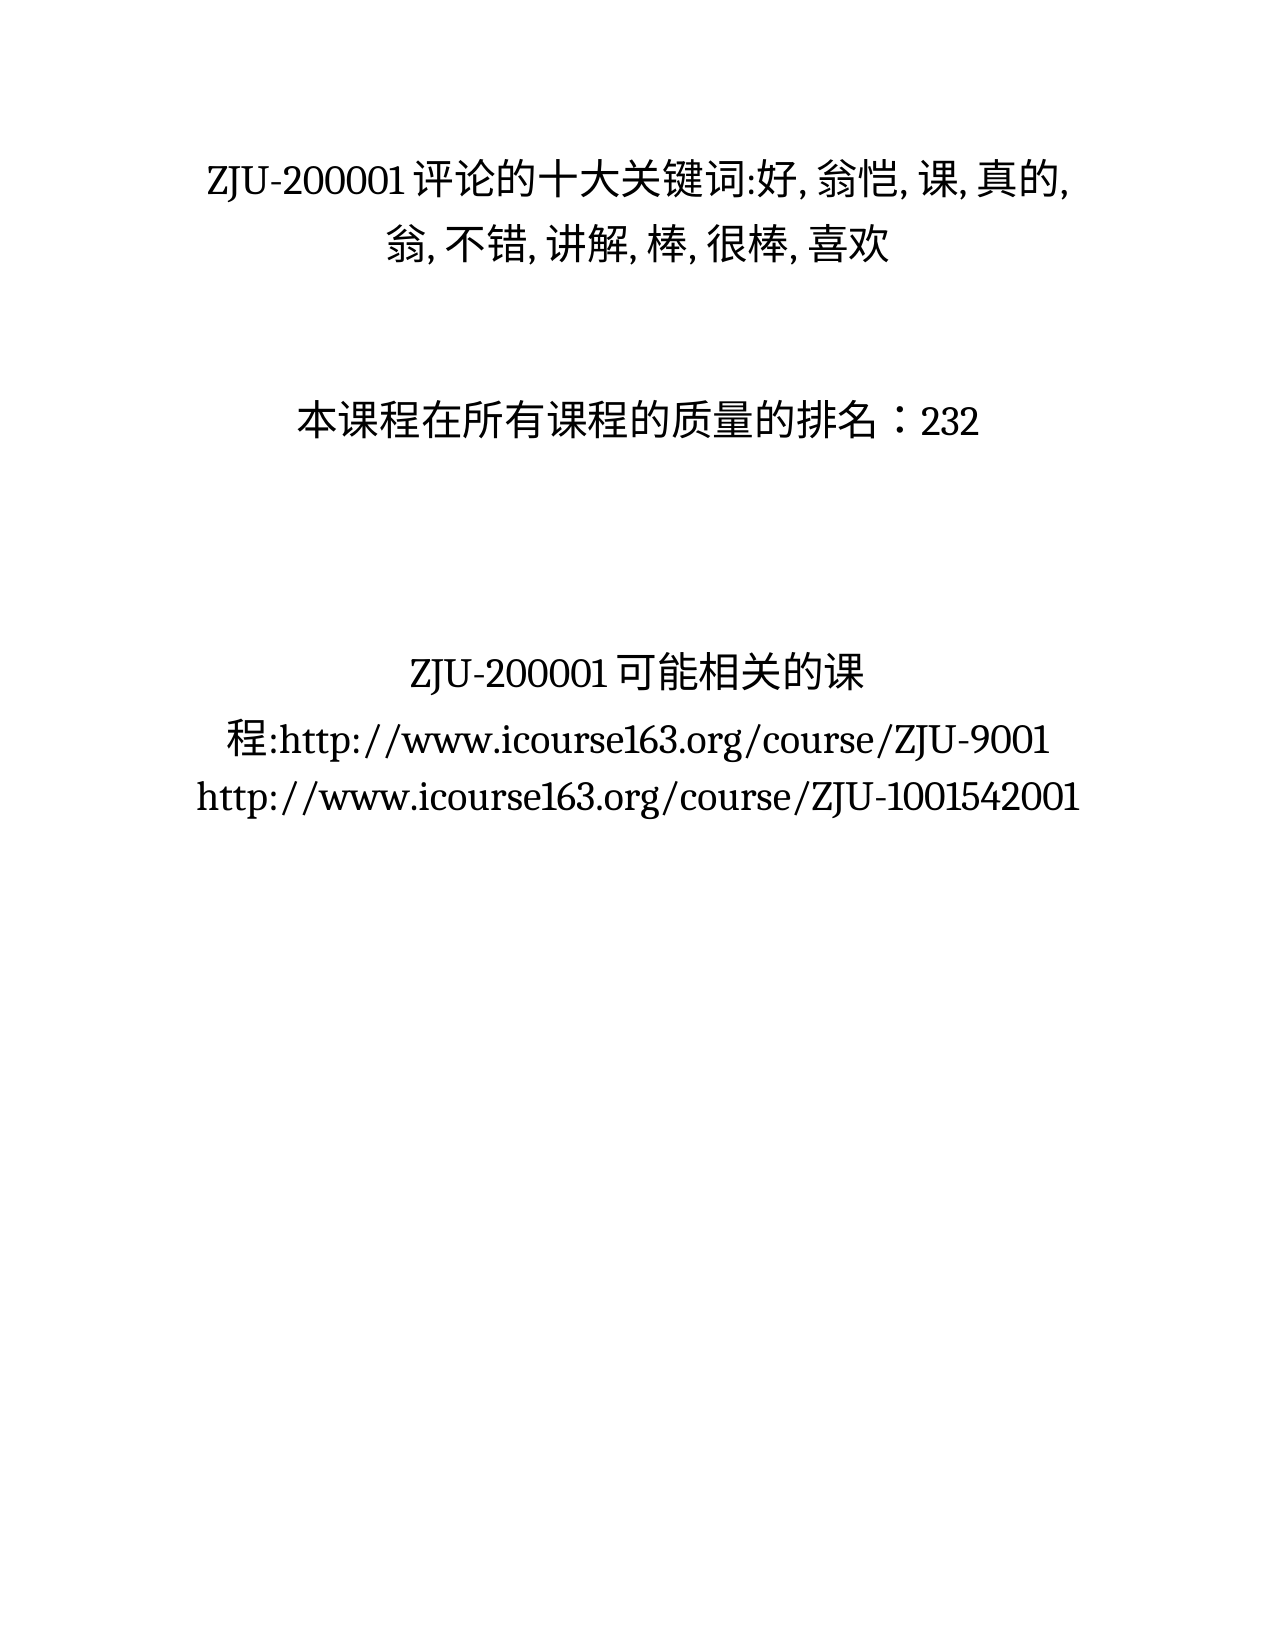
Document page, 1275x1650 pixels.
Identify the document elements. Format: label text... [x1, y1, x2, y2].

text ZJU-200001评论的十大关键词:好, 翁恺, 课, 真的, 翁, 不错, 讲解, 棒, 很棒, 喜欢 本课程在所有课程的质量的排名：232 [187, 150, 1087, 447]
text ZJU-200001可能相关的课程:http://www.icourse163.org/course/ZJU-9001 http://www.icourse163.org/course/ZJU-1001542001 [187, 477, 1087, 820]
